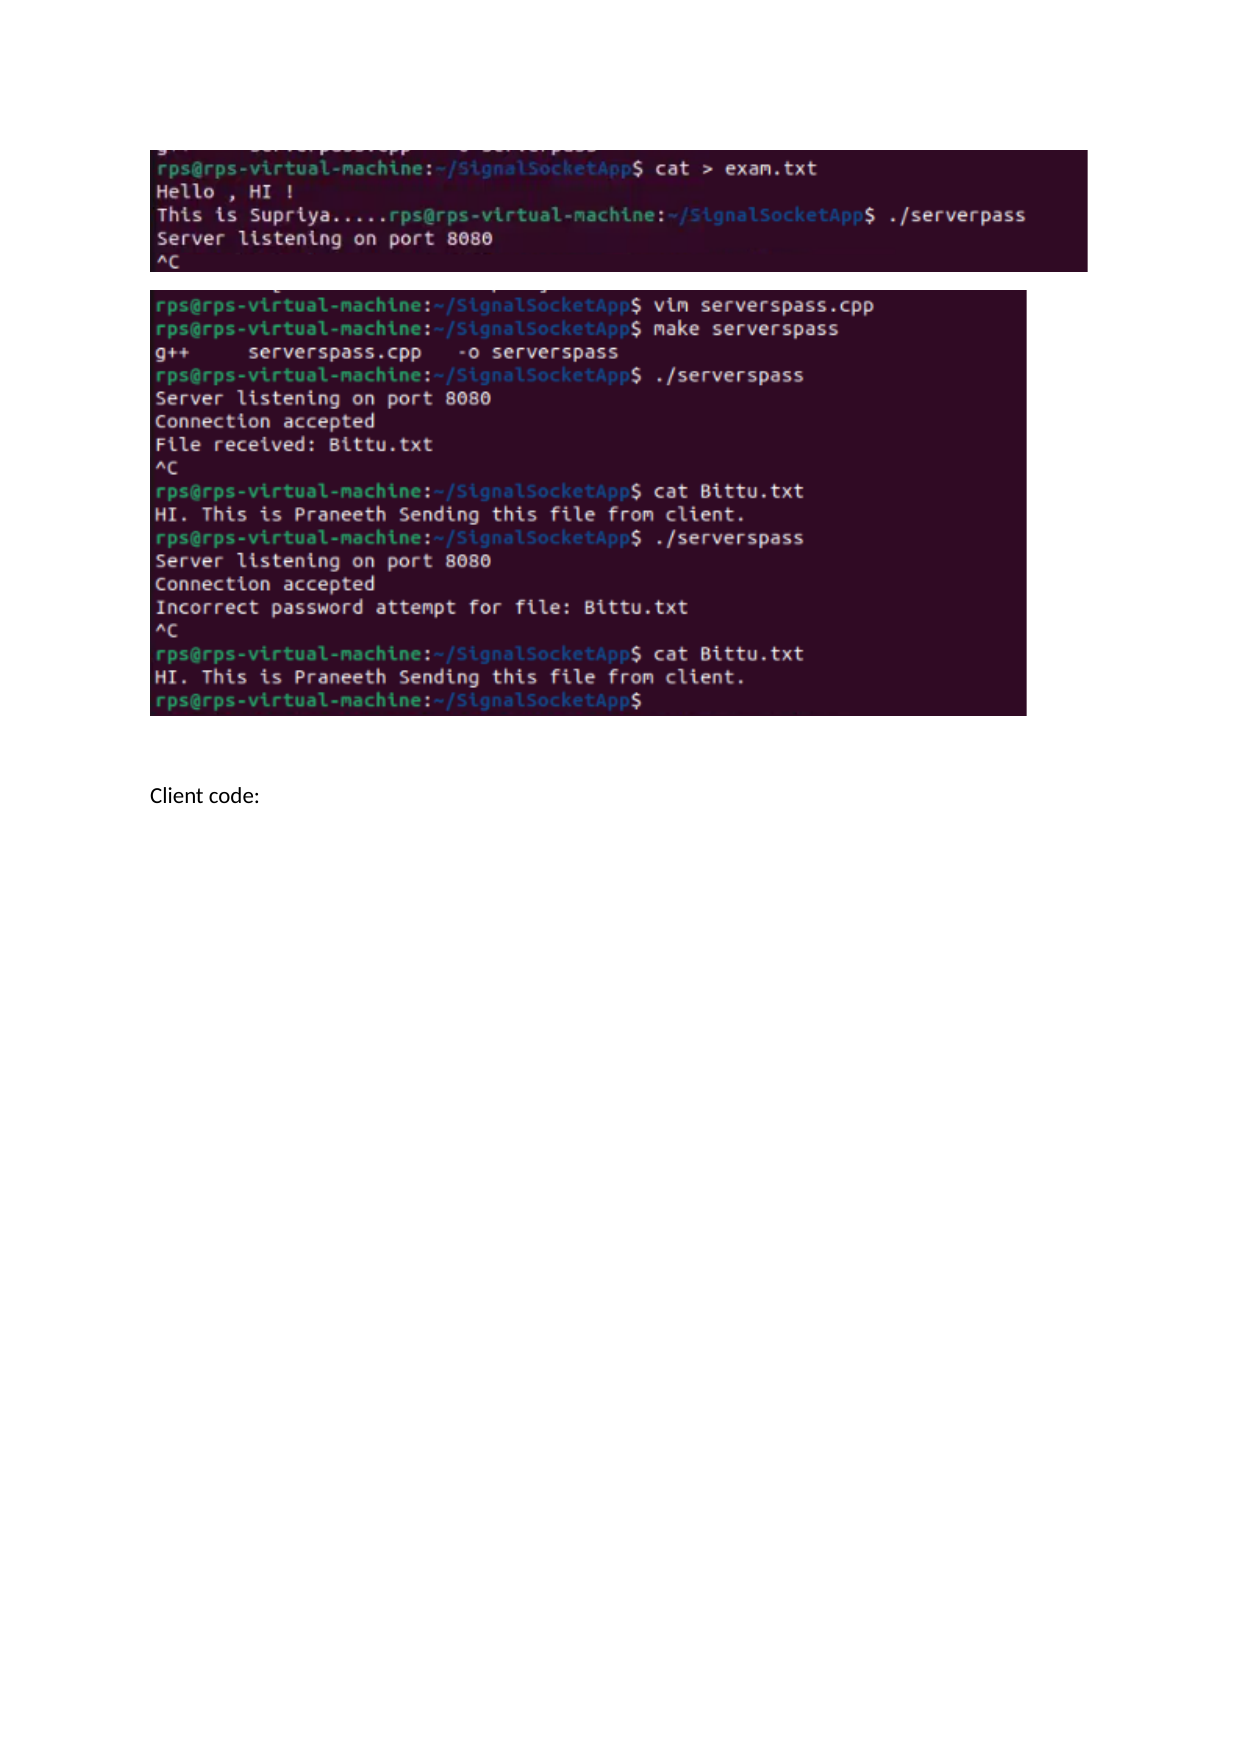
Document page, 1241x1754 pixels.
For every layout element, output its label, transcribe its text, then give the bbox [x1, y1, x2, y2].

text Client code: [150, 782, 1090, 809]
picture [150, 150, 1088, 272]
picture [150, 290, 1027, 716]
